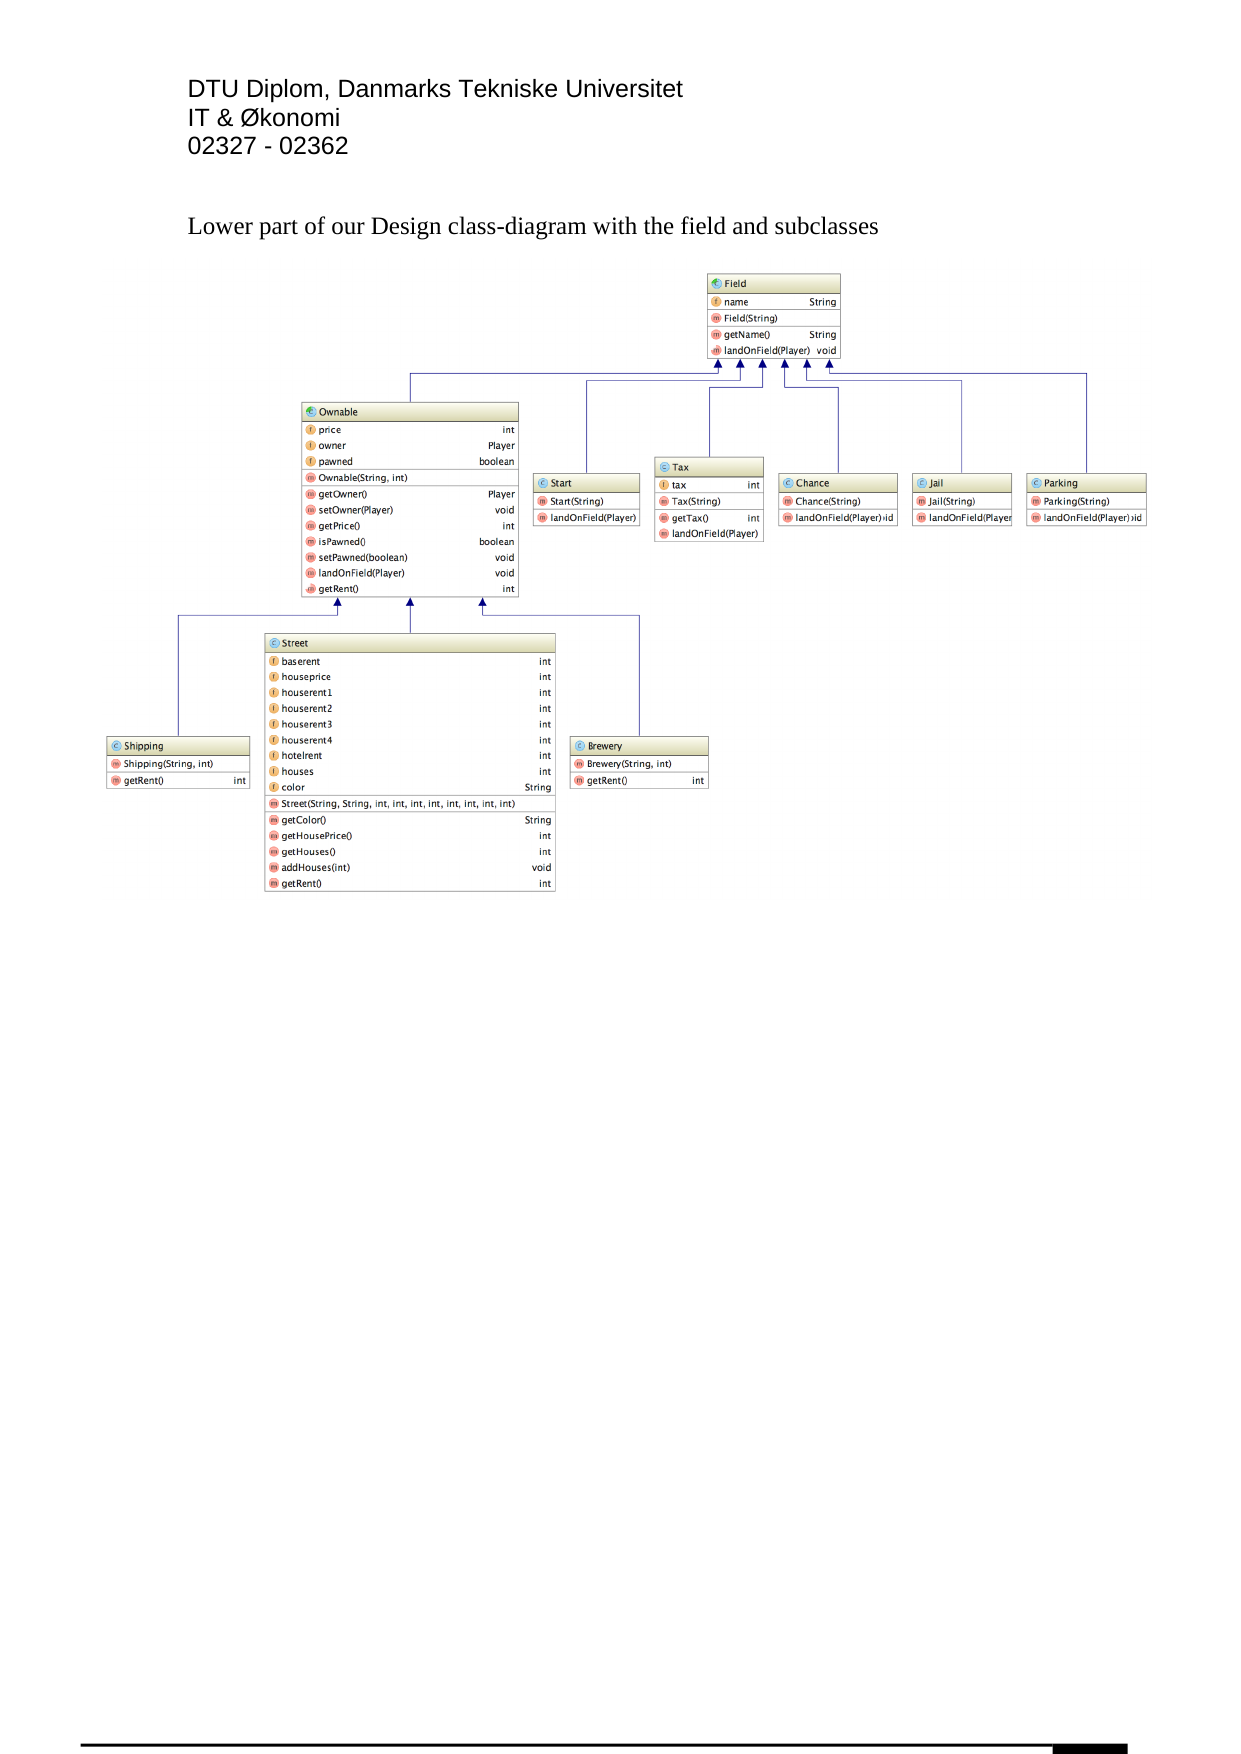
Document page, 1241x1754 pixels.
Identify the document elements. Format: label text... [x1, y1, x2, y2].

picture [102, 258, 1152, 900]
text Lower part of our Design class-diagram with the field and subclasses [187, 211, 1053, 240]
